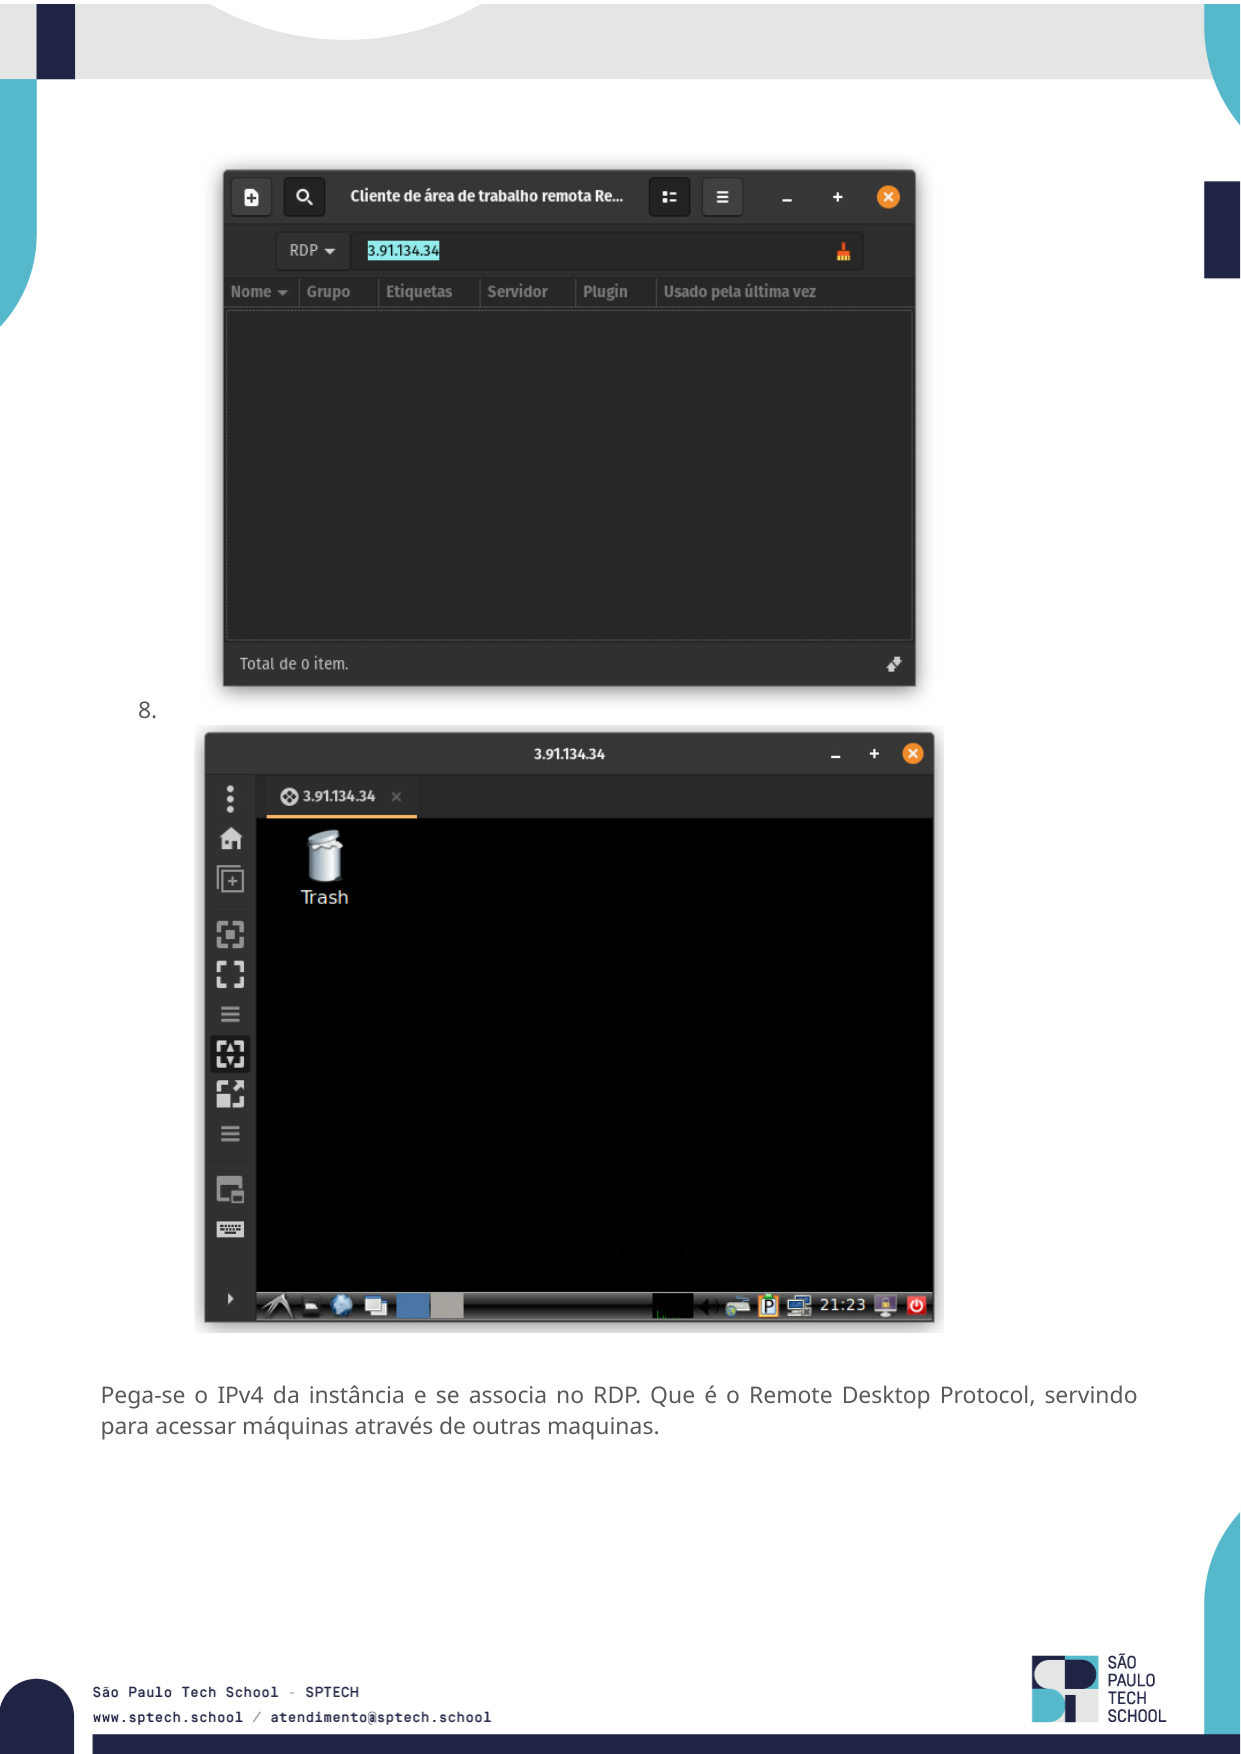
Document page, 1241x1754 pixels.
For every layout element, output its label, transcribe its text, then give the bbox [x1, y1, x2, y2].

text Pega-se o IPv4 da instância e se associa no RDP. Que é o Remote Desktop Protocol, servindo para acessar máquinas através de outras maquinas. [100, 1379, 1140, 1442]
picture [0, 4, 1241, 1754]
